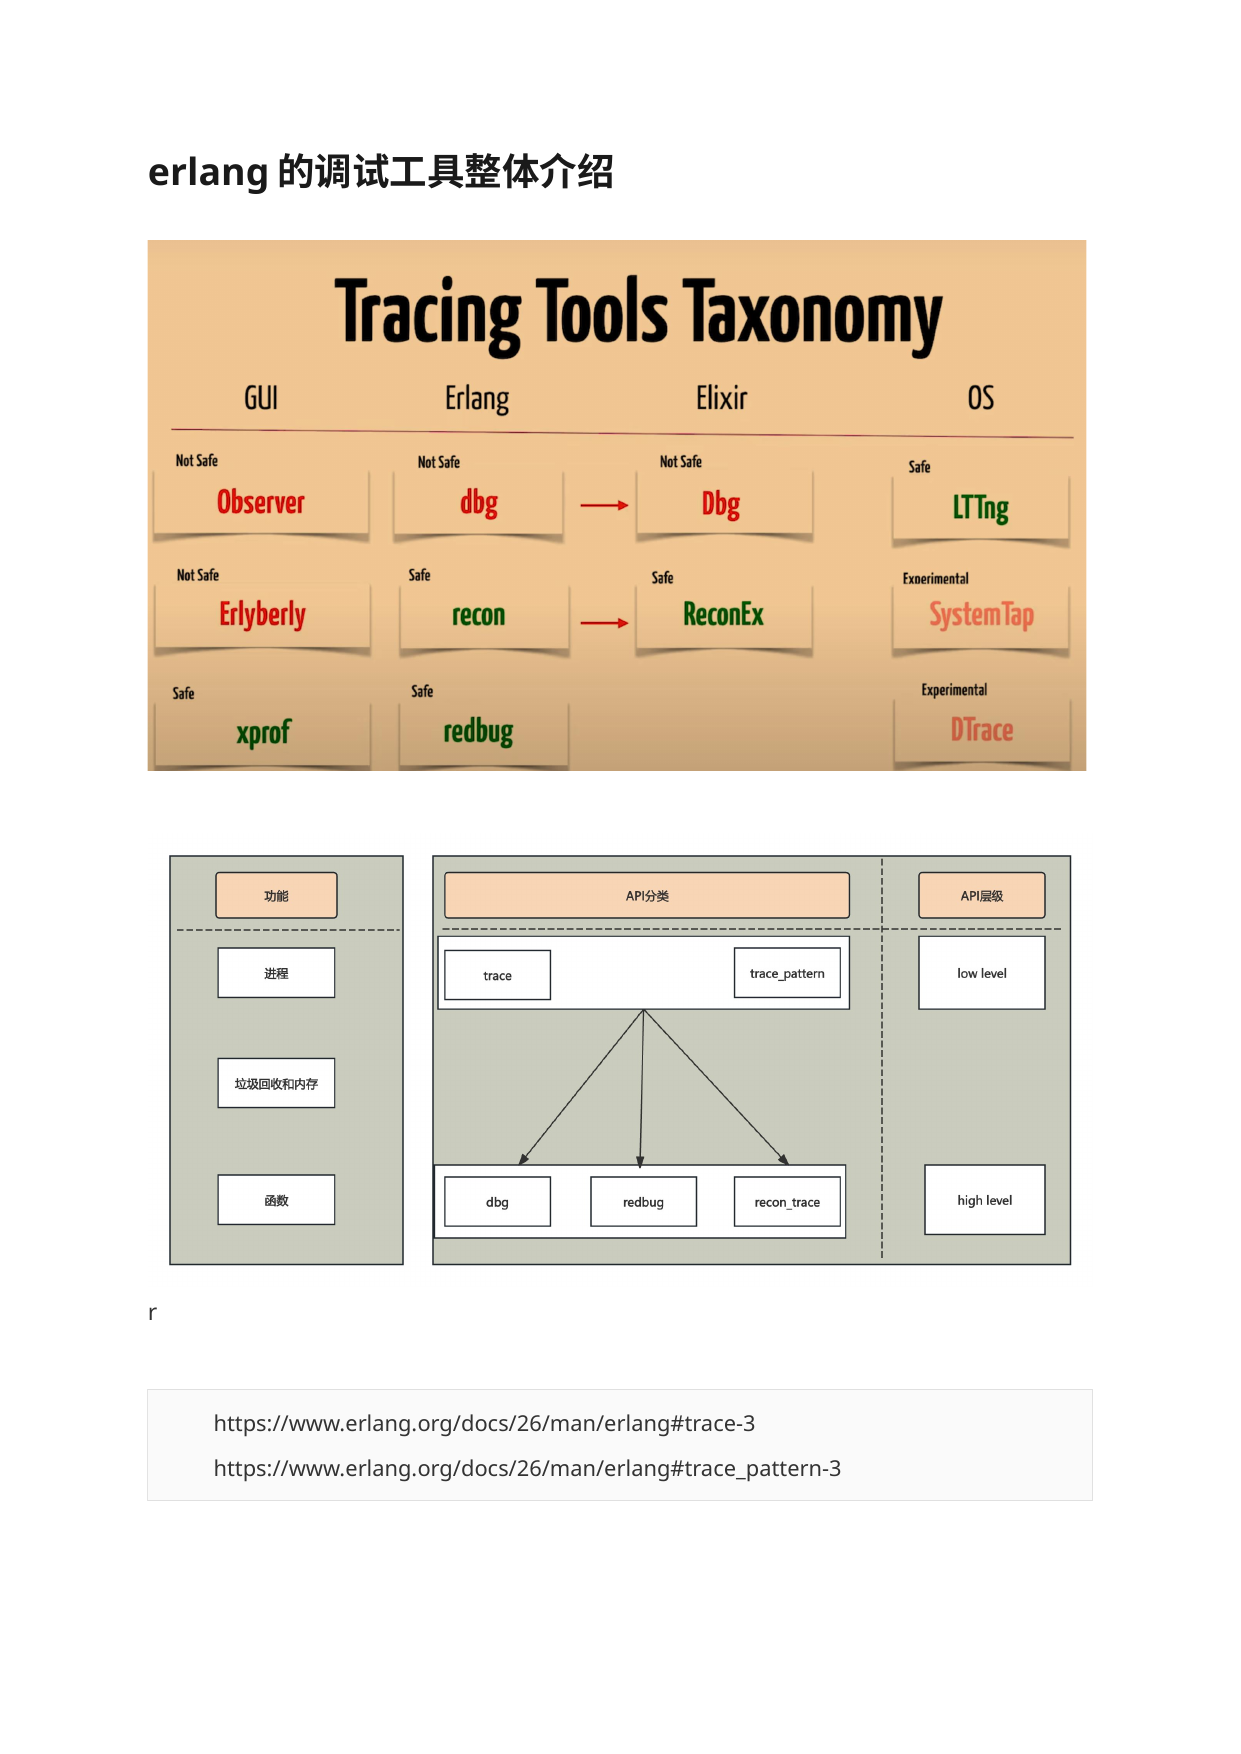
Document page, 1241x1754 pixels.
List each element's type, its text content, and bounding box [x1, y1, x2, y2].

subtitle erlang的调试工具整体介绍 [148, 142, 1093, 196]
text r [148, 1287, 1093, 1327]
picture [147, 833, 1093, 1287]
picture [147, 240, 1087, 771]
